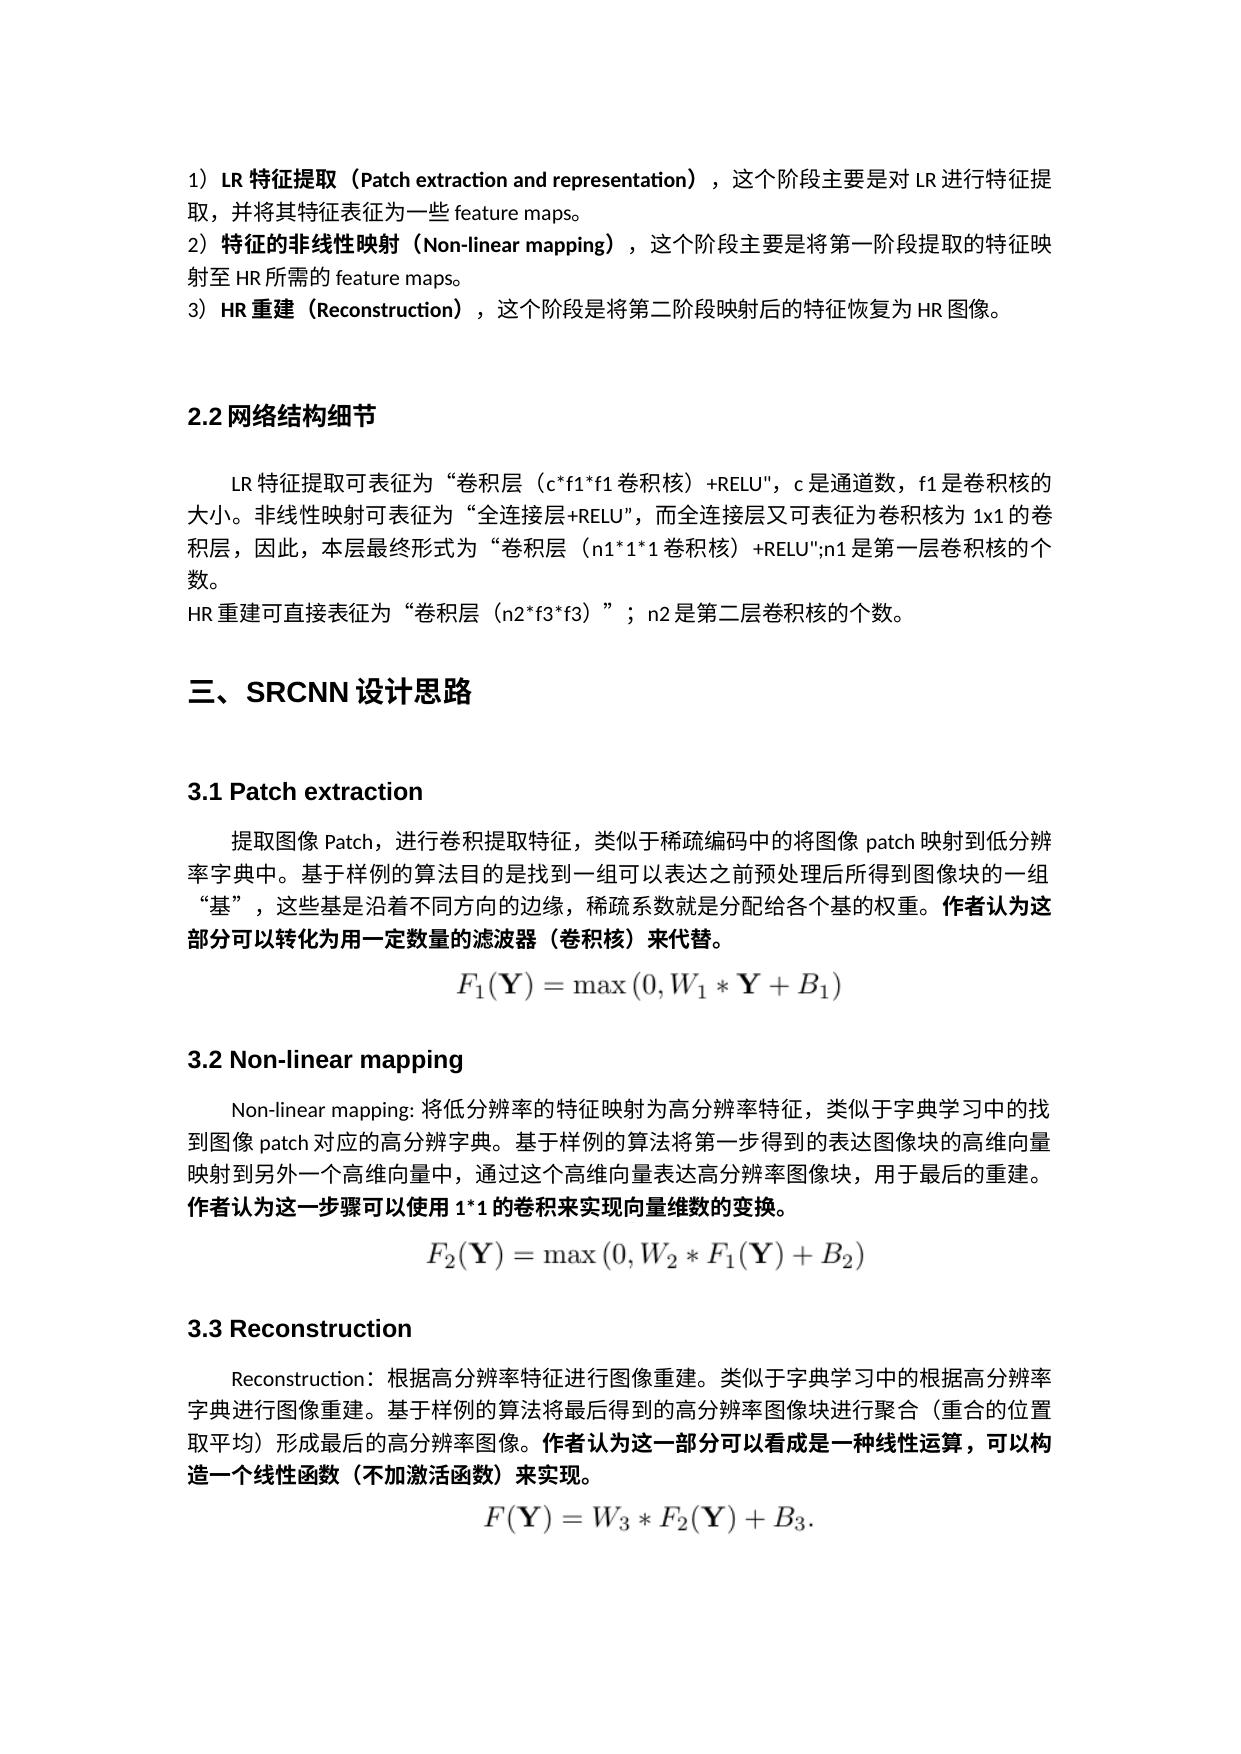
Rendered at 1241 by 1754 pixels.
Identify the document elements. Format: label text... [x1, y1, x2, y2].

picture [437, 953, 847, 1010]
subtitle 3.3 Reconstruction [187, 1312, 1053, 1344]
text 提取图像Patch，进行卷积提取特征，类似于稀疏编码中的将图像patch映射到低分辨率字典中。基于样例的算法目的是找到一组可以表达之前预处理后所得到图像块的一组“基”，这些基是沿着不同方向的边缘，稀疏系数就是分配给各个基的权重。作者认为这部分可以转化为用一定数量的滤波器（卷积核）来代替。 [187, 824, 1053, 954]
text 1）LR 特征提取（Patch extraction and representation），这个阶段主要是对LR进行特征提取，并将其特征表征为一些feature maps。 [187, 162, 1053, 227]
text Reconstruction：根据高分辨率特征进行图像重建。类似于字典学习中的根据高分辨率字典进行图像重建。基于样例的算法将最后得到的高分辨率图像块进行聚合（重合的位置取平均）形成最后的高分辨率图像。作者认为这一部分可以看成是一种线性运算，可以构造一个线性函数（不加激活函数）来实现。 [187, 1360, 1053, 1490]
subtitle 2.2网络结构细节 [187, 382, 1053, 447]
text 2）特征的非线性映射（Non-linear mapping），这个阶段主要是将第一阶段提取的特征映射至HR所需的feature maps。 [187, 227, 1053, 292]
subtitle 3.2 Non-linear mapping [187, 1044, 1053, 1076]
picture [464, 1490, 820, 1543]
text LR特征提取可表征为“卷积层（c*f1*f1卷积核）+RELU"，c是通道数，f1是卷积核的大小。非线性映射可表征为“全连接层+RELU”，而全连接层又可表征为卷积核为1x1的卷积层，因此，本层最终形式为“卷积层（n1*1*1卷积核）+RELU";n1是第一层卷积核的个数。 HR重建可直接表征为“卷积层（n2*f3*f3）”；n2是第二层卷积核的个数。 [187, 465, 1053, 628]
text Non-linear mapping: 将低分辨率的特征映射为高分辨率特征，类似于字典学习中的找到图像patch对应的高分辨字典。基于样例的算法将第一步得到的表达图像块的高维向量映射到另外一个高维向量中，通过这个高维向量表达高分辨率图像块，用于最后的重建。作者认为这一步骤可以使用1*1的卷积来实现向量维数的变换。 [187, 1092, 1053, 1222]
picture [412, 1222, 872, 1281]
subtitle 三、SRCNN设计思路 [187, 657, 1053, 722]
subtitle 3.1 Patch extraction [187, 775, 1053, 808]
text 3）HR重建（Reconstruction），这个阶段是将第二阶段映射后的特征恢复为HR图像。 [187, 292, 1053, 324]
